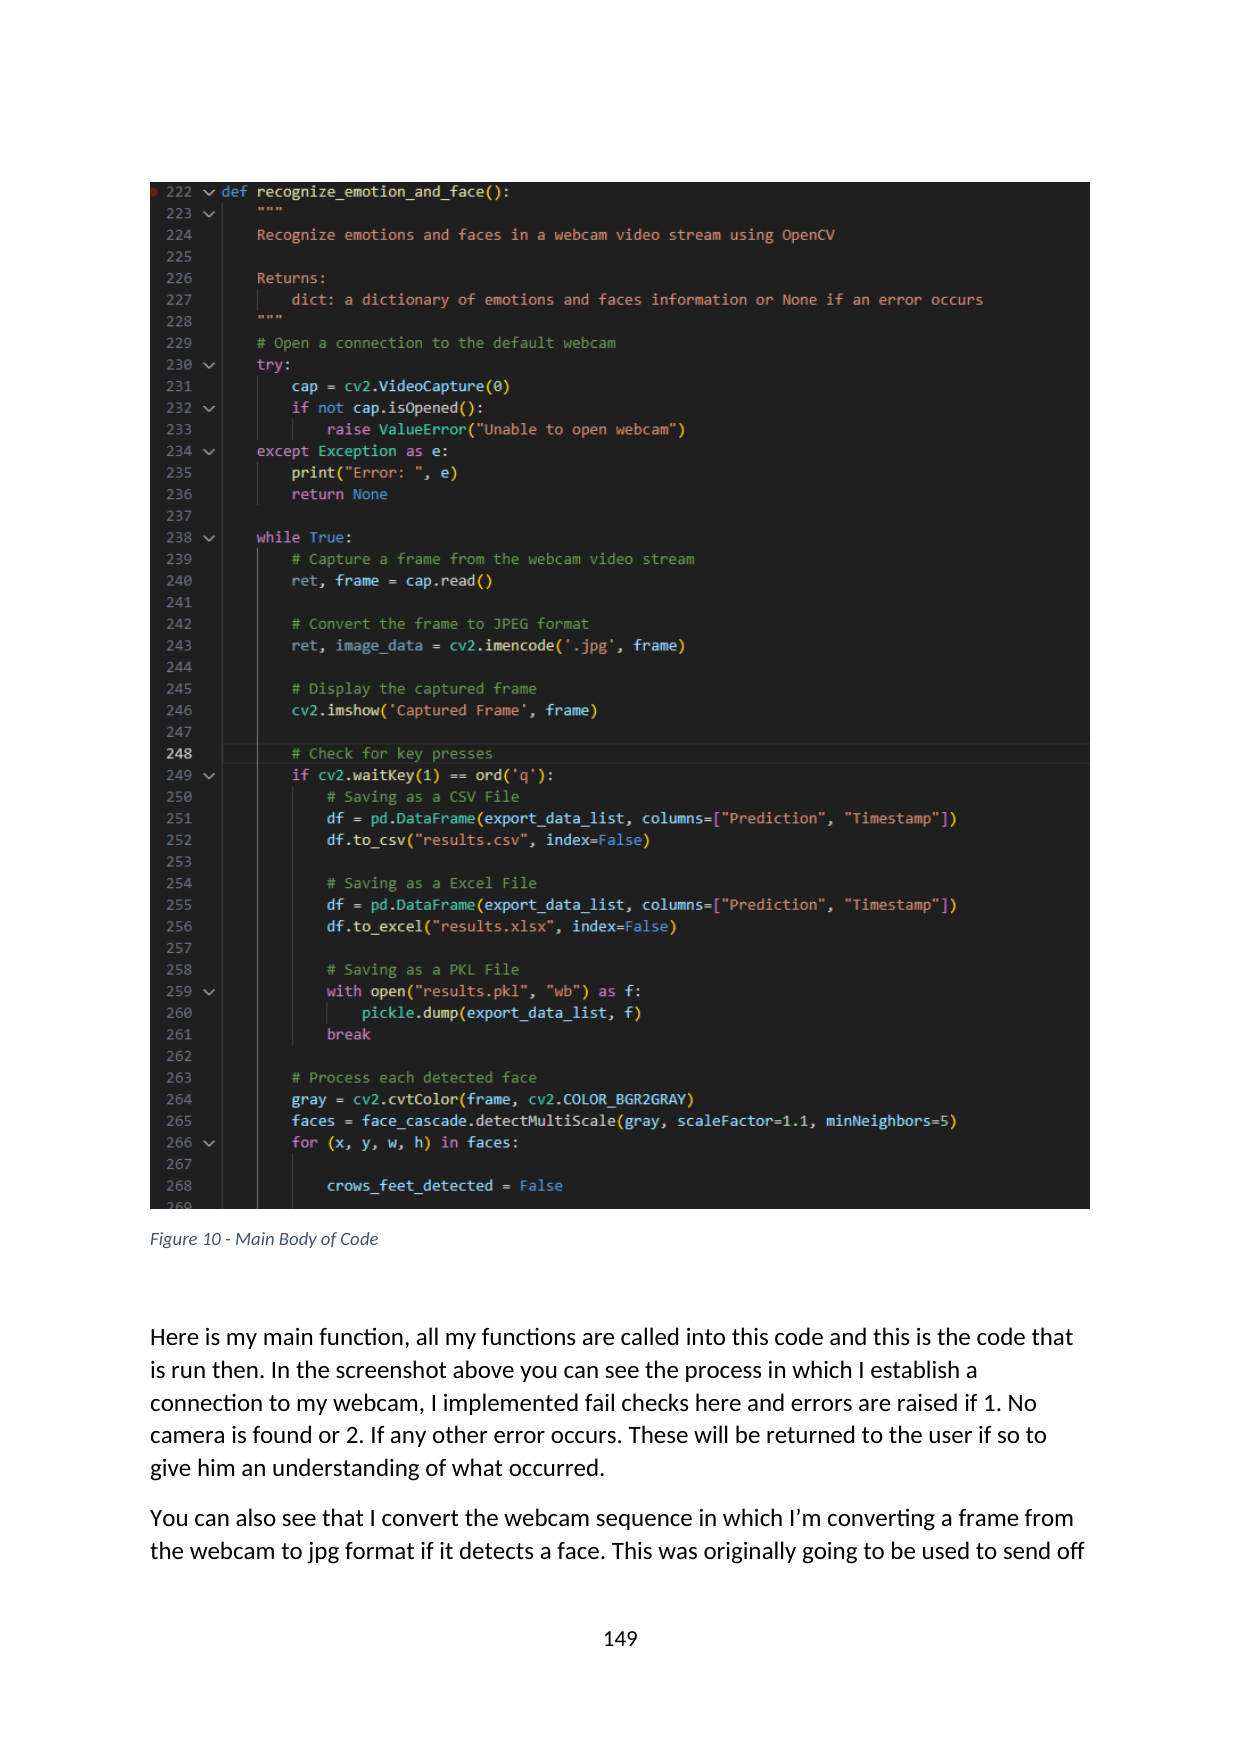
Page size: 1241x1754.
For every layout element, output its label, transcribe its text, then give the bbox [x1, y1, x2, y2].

picture [150, 182, 1090, 1209]
text Here is my main function, all my functions are called into this code and this is the code that is run then. In the screenshot above you can see the process in which I establish a connection to my webcam, I implemented fail checks here and errors are raised if 1. No camera is found or 2. If any other error occurs. These will be returned to the user if so to give him an understanding of what occurred. [150, 1321, 1090, 1483]
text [150, 1502, 1090, 1566]
text Figure 10 - Main Body of Code [150, 1228, 1090, 1251]
